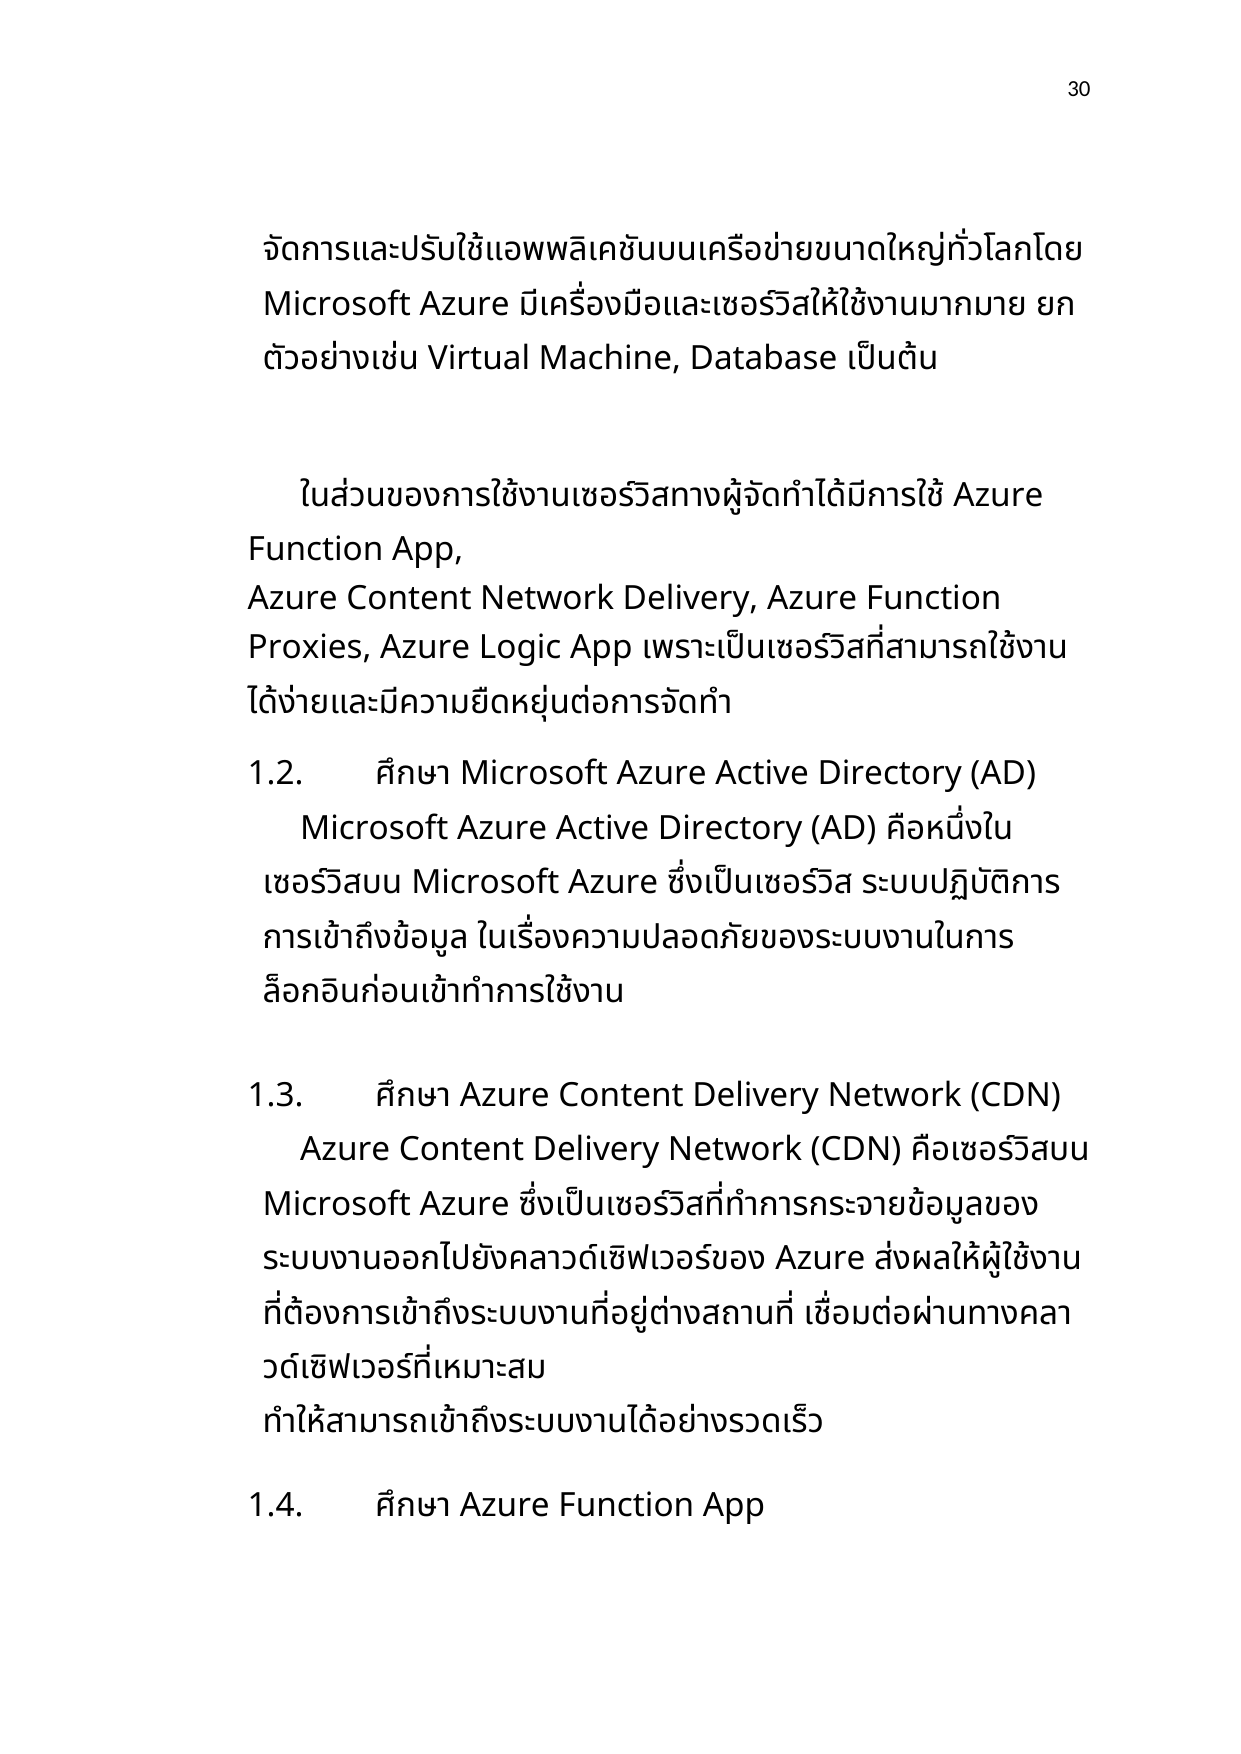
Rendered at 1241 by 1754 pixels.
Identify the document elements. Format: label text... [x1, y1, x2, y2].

list ทำให้สามารถเข้าถึงระบบงานได้อย่างรวดเร็ว [262, 1397, 1090, 1478]
list Azure Content Delivery Network (CDN) คือเซอร์วิสบน Microsoft Azure ซึ่งเป็นเซอร์วิสที่ทำการกระจายข้อมูลของระบบงานออกไปยังคลาวด์เซิฟเวอร์ของ Azure ส่งผลให้ผู้ใช้งานที่ต้องการเข้าถึงระบบงานที่อยู่ต่างสถานที่ เชื่อมต่อผ่านทางคลาวด์เซิฟเวอร์ที่เหมาะสม [262, 1125, 1090, 1393]
text ในส่วนของการใช้งานเซอร์วิสทางผู้จัดทำได้มีการใช้ Azure Function App, Azure Content Network Delivery, Azure Function Proxies, Azure Logic App เพราะเป็นเซอร์วิสที่สามารถใช้งานได้ง่ายและมีความยืดหยุ่นต่อการจัดทำ [247, 471, 1090, 728]
list Microsoft Azure คือบริการแพลตฟอร์มที่มีการทำงานแบบระบบคลาวด์มีการขยายตัวตลอดเวลาเพื่อช่วยให้องค์กรสามารถตอบสนองความต้องการและยังมีความเป็นอิสระในการสร้างจัดการและปรับใช้แอพพลิเคชันบนเครือข่ายขนาดใหญ่ทั่วโลกโดย Microsoft Azure มีเครื่องมือและเซอร์วิสให้ใช้งานมากมาย ยกตัวอย่างเช่น Virtual Machine, Database เป็นต้น [262, 225, 1090, 384]
list ศึกษา Azure Content Delivery Network (CDN) [247, 1070, 1090, 1121]
list ศึกษา Azure Function App [247, 1480, 1090, 1531]
list Microsoft Azure Active Directory (AD) คือหนึ่งในเซอร์วิสบน Microsoft Azure ซึ่งเป็นเซอร์วิส ระบบปฏิบัติการการเข้าถึงข้อมูล ในเรื่องความปลอดภัยของระบบงานในการล็อกอินก่อนเข้าทำการใช้งาน [262, 803, 1090, 1017]
list ศึกษา Microsoft Azure Active Directory (AD) [247, 749, 1090, 799]
